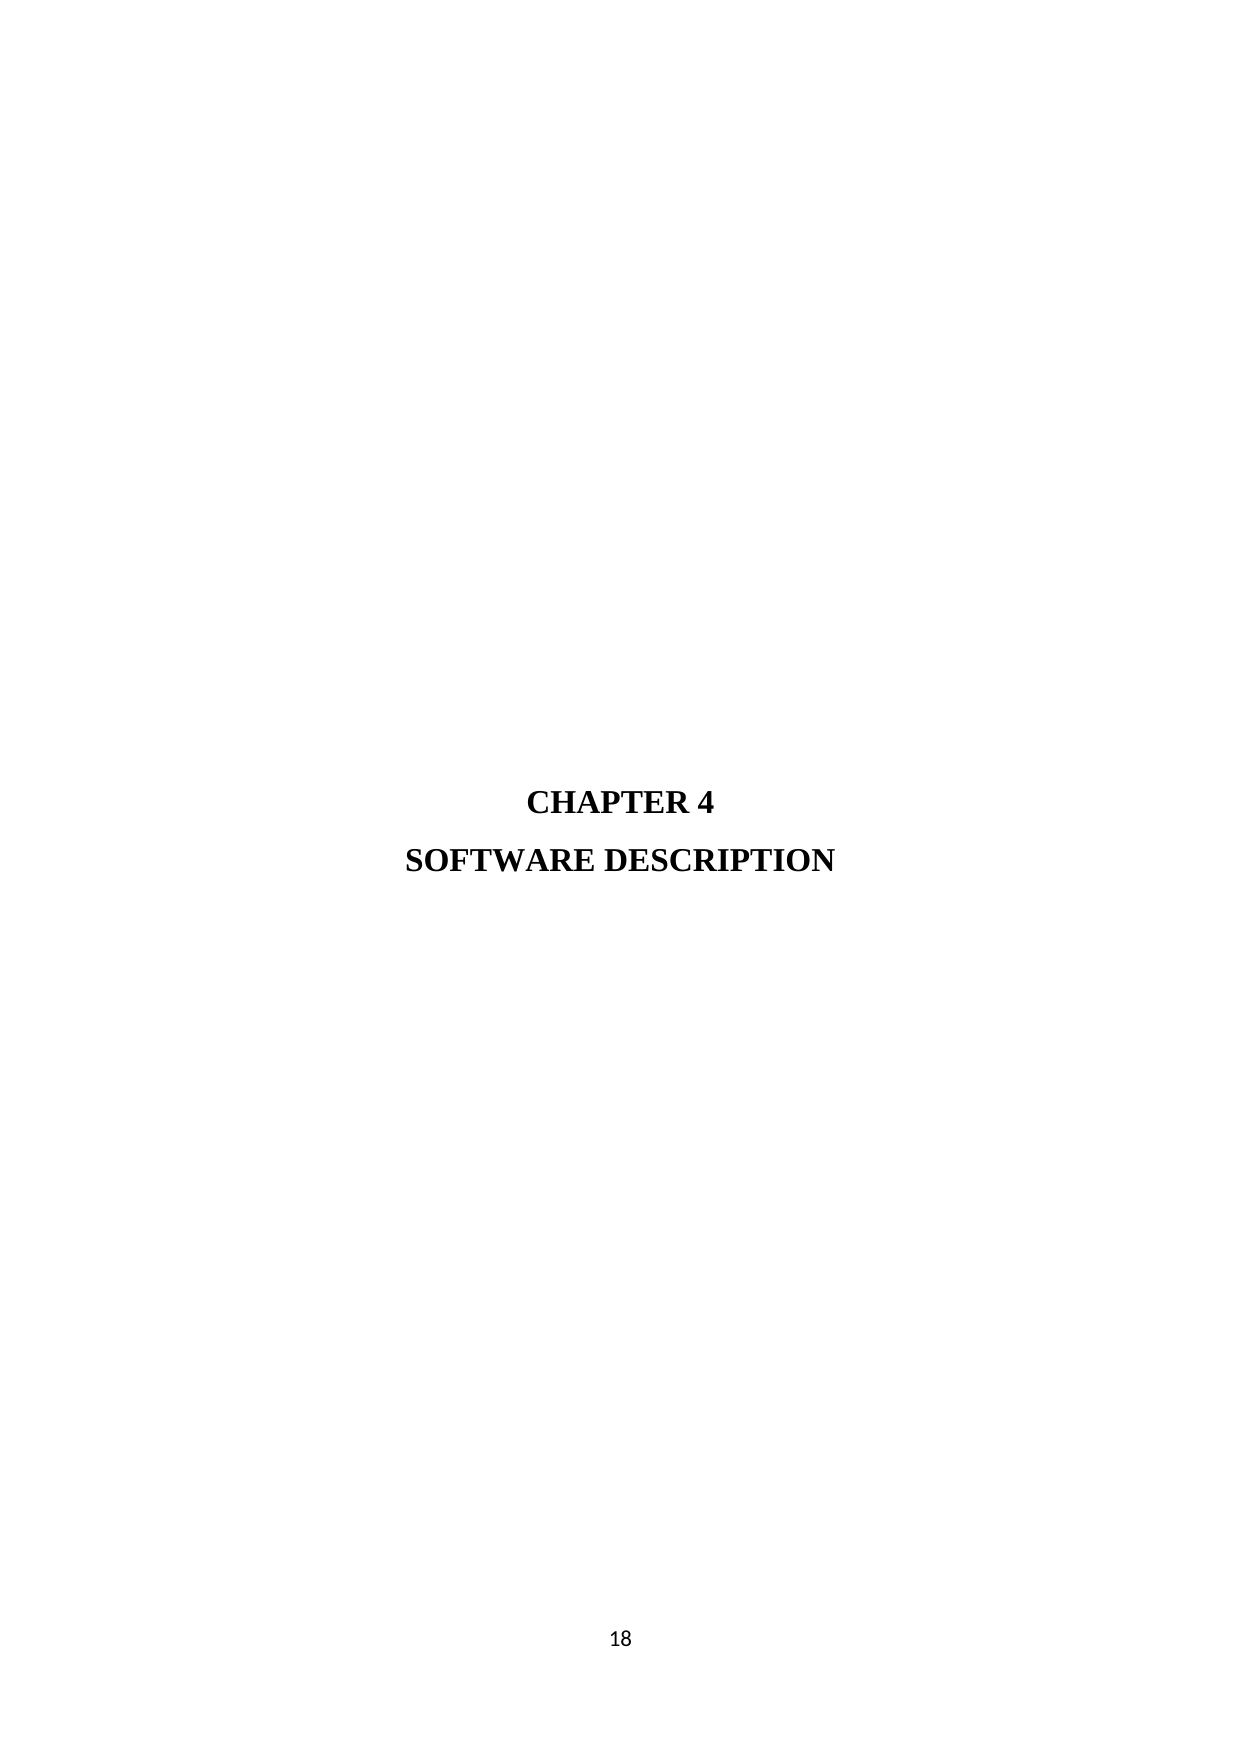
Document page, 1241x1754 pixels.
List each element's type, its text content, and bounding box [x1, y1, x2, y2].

text CHAPTER 4 [150, 782, 1090, 821]
text SOFTWARE DESCRIPTION [150, 840, 1090, 878]
